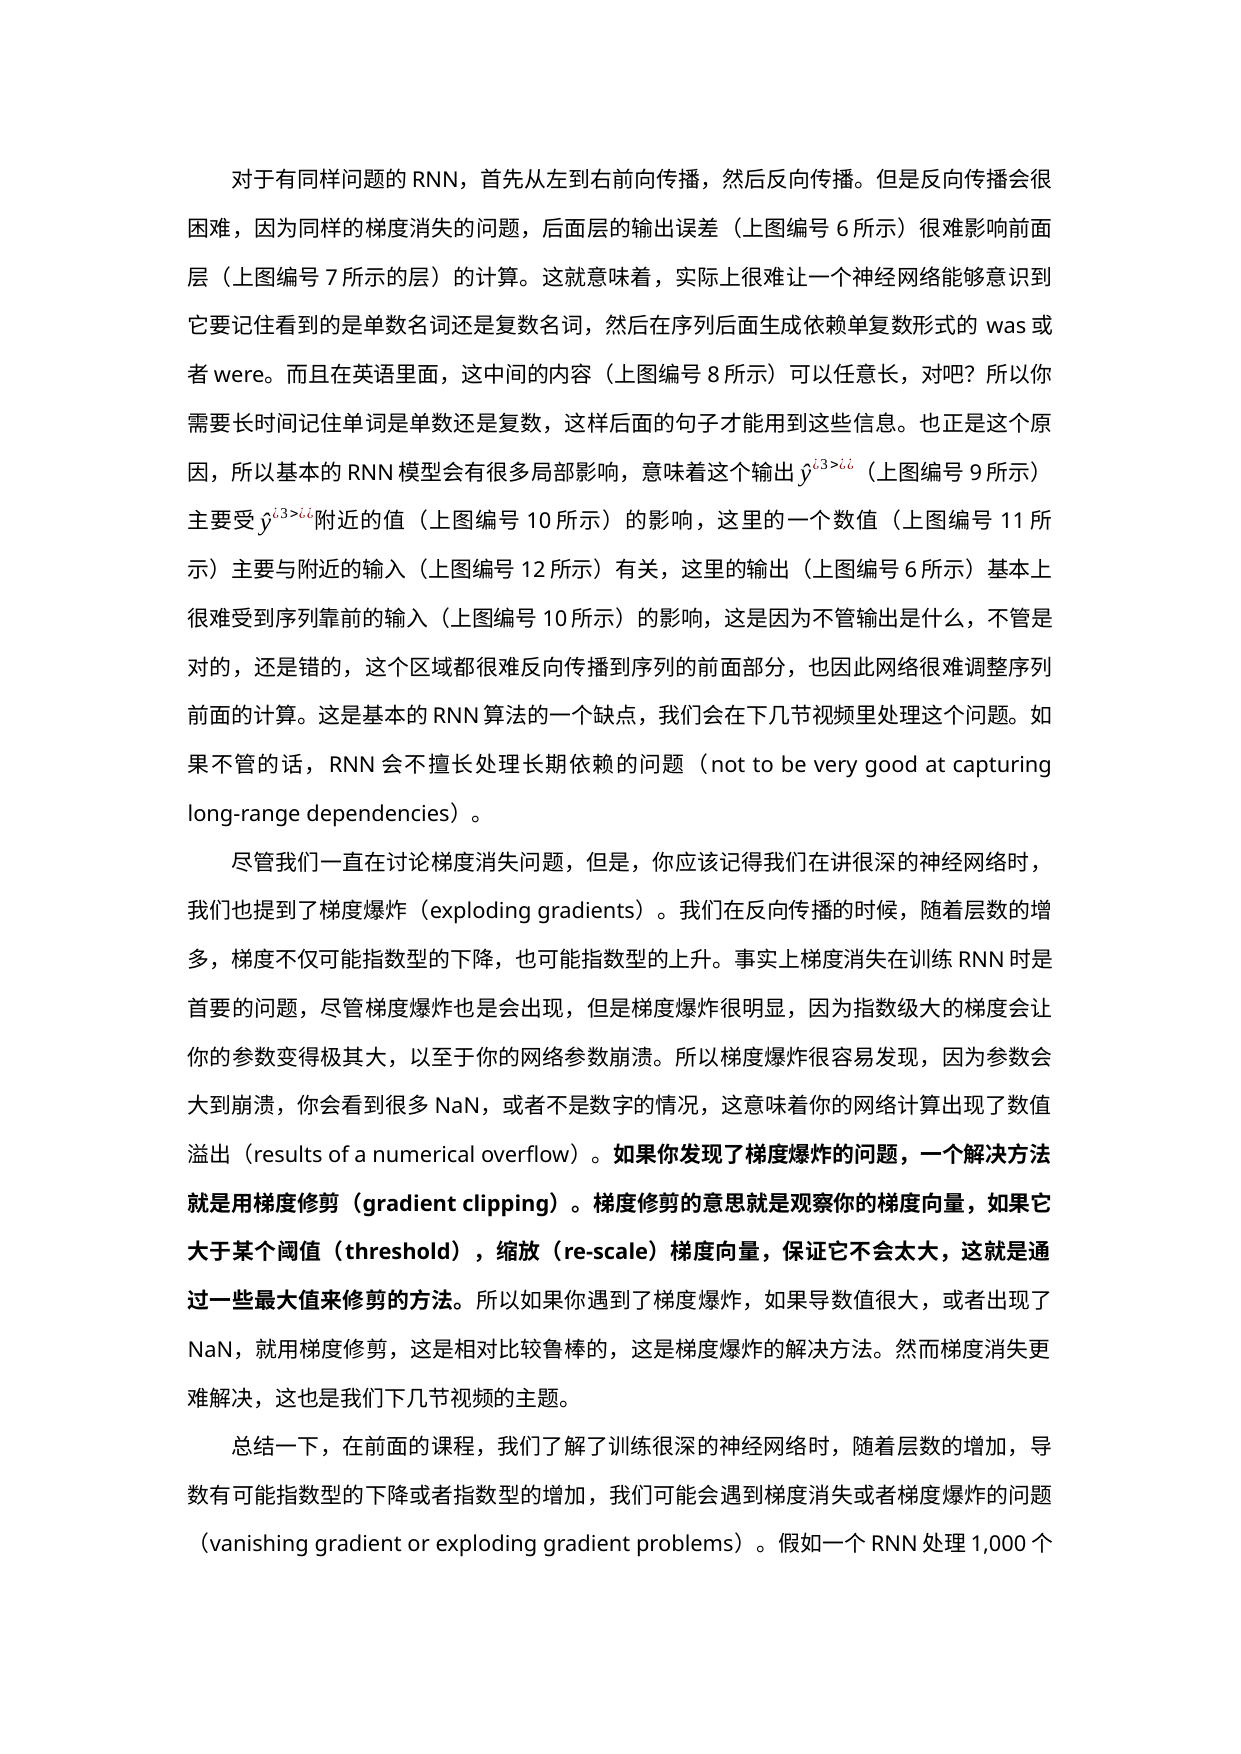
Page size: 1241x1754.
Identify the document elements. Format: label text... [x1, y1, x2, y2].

text 对于有同样问题的RNN，首先从左到右前向传播，然后反向传播。但是反向传播会很困难，因为同样的梯度消失的问题，后面层的输出误差（上图编号6所示）很难影响前面层（上图编号7所示的层）的计算。这就意味着，实际上很难让一个神经网络能够意识到它要记住看到的是单数名词还是复数名词，然后在序列后面生成依赖单复数形式的was或者were。而且在英语里面，这中间的内容（上图编号8所示）可以任意长，对吧？所以你需要长时间记住单词是单数还是复数，这样后面的句子才能用到这些信息。也正是这个原因，所以基本的RNN模型会有很多局部影响，意味着这个输出（上图编号9所示）主要受附近的值（上图编号10所示）的影响，这里的一个数值（上图编号11所示）主要与附近的输入（上图编号12所示）有关，这里的输出（上图编号6所示）基本上很难受到序列靠前的输入（上图编号10所示）的影响，这是因为不管输出是什么，不管是对的，还是错的，这个区域都很难反向传播到序列的前面部分，也因此网络很难调整序列前面的计算。这是基本的RNN算法的一个缺点，我们会在下几节视频里处理这个问题。如果不管的话，RNN会不擅长处理长期依赖的问题（not to be very good at capturing long-range dependencies）。 [187, 162, 1053, 828]
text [187, 1429, 1053, 1559]
text 尽管我们一直在讨论梯度消失问题，但是，你应该记得我们在讲很深的神经网络时，我们也提到了梯度爆炸（exploding gradients）。我们在反向传播的时候，随着层数的增多，梯度不仅可能指数型的下降，也可能指数型的上升。事实上梯度消失在训练RNN时是首要的问题，尽管梯度爆炸也是会出现，但是梯度爆炸很明显，因为指数级大的梯度会让你的参数变得极其大，以至于你的网络参数崩溃。所以梯度爆炸很容易发现，因为参数会大到崩溃，你会看到很多NaN，或者不是数字的情况，这意味着你的网络计算出现了数值溢出（results of a numerical overflow）。如果你发现了梯度爆炸的问题，一个解决方法就是用梯度修剪（gradient clipping）。梯度修剪的意思就是观察你的梯度向量，如果它大于某个阈值（threshold），缩放（re-scale）梯度向量，保证它不会太大，这就是通过一些最大值来修剪的方法。所以如果你遇到了梯度爆炸，如果导数值很大，或者出现了NaN，就用梯度修剪，这是相对比较鲁棒的，这是梯度爆炸的解决方法。然而梯度消失更难解决，这也是我们下几节视频的主题。 [187, 844, 1053, 1413]
